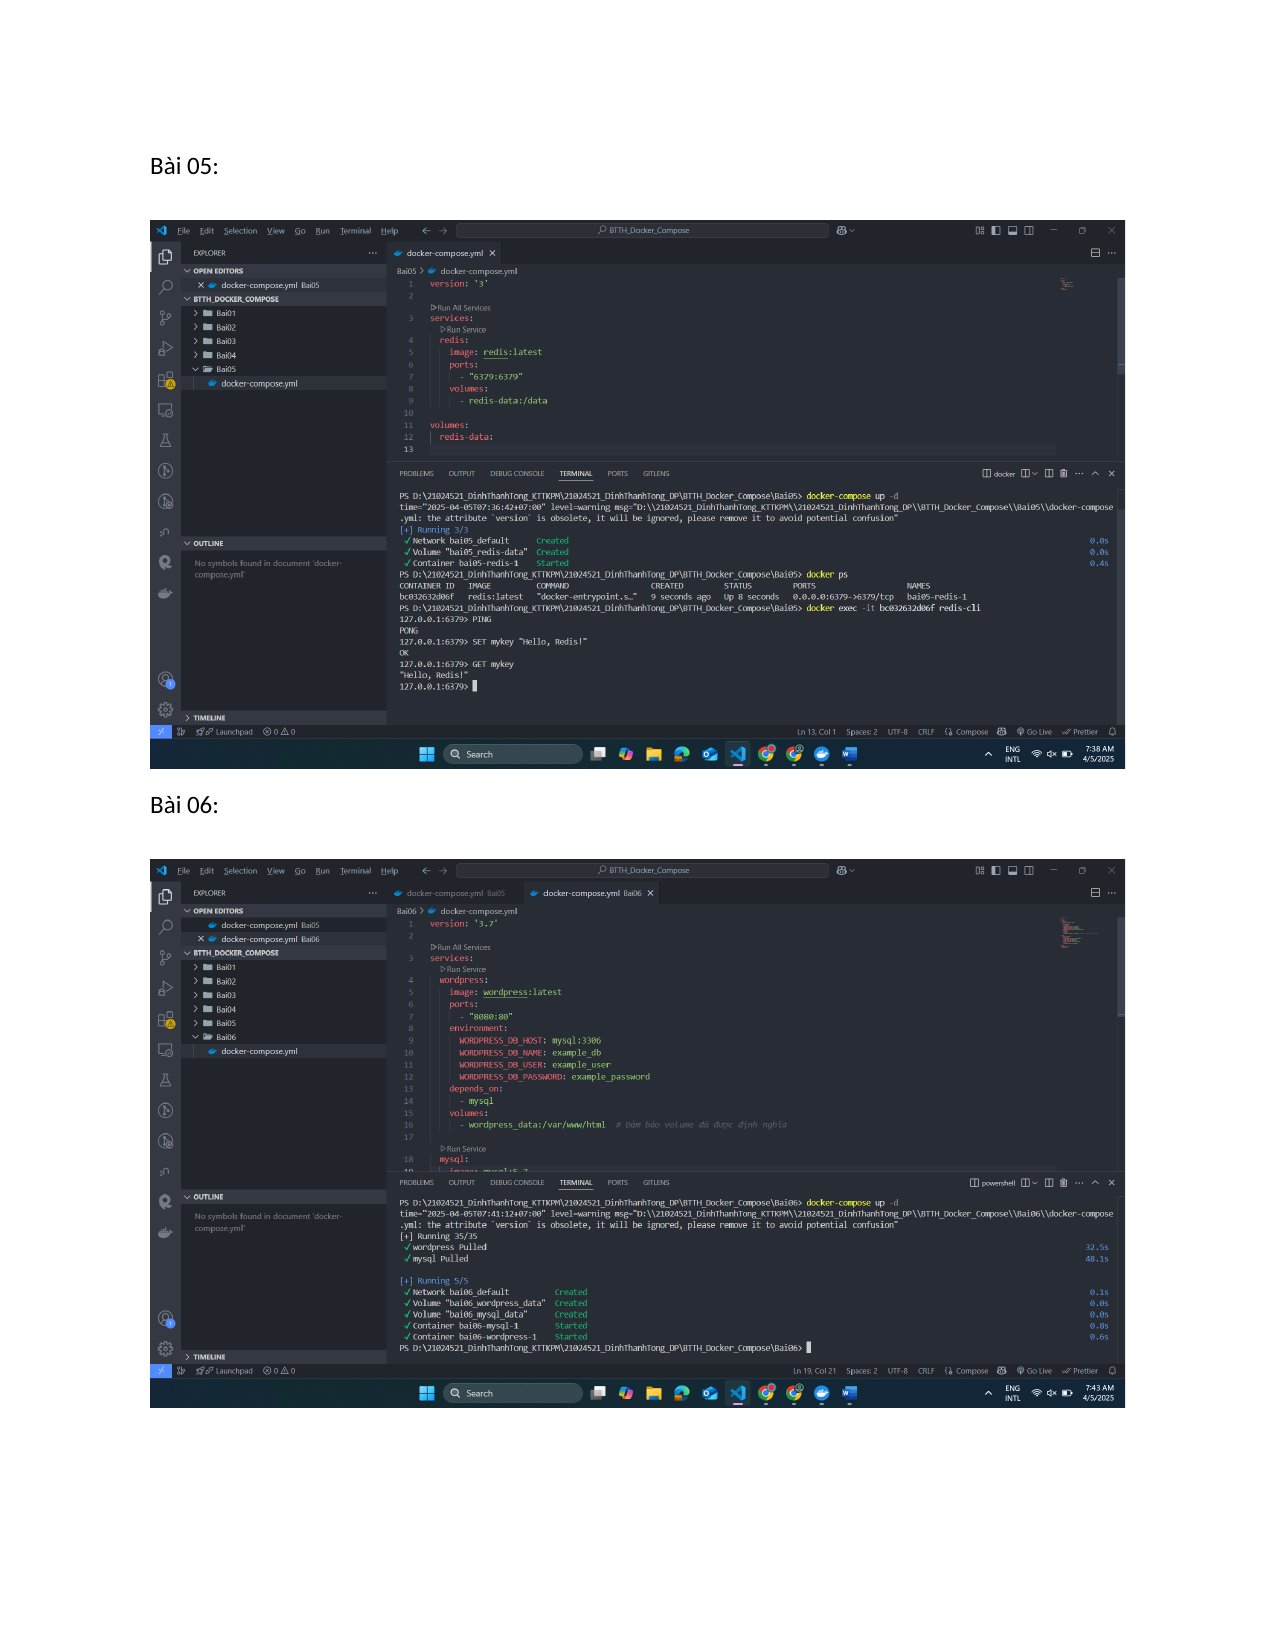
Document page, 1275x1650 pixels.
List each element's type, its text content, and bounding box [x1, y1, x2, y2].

picture [150, 859, 1125, 1408]
text Bài 06: [150, 789, 1125, 859]
picture [150, 220, 1125, 769]
text Bài 05: [150, 150, 1125, 220]
